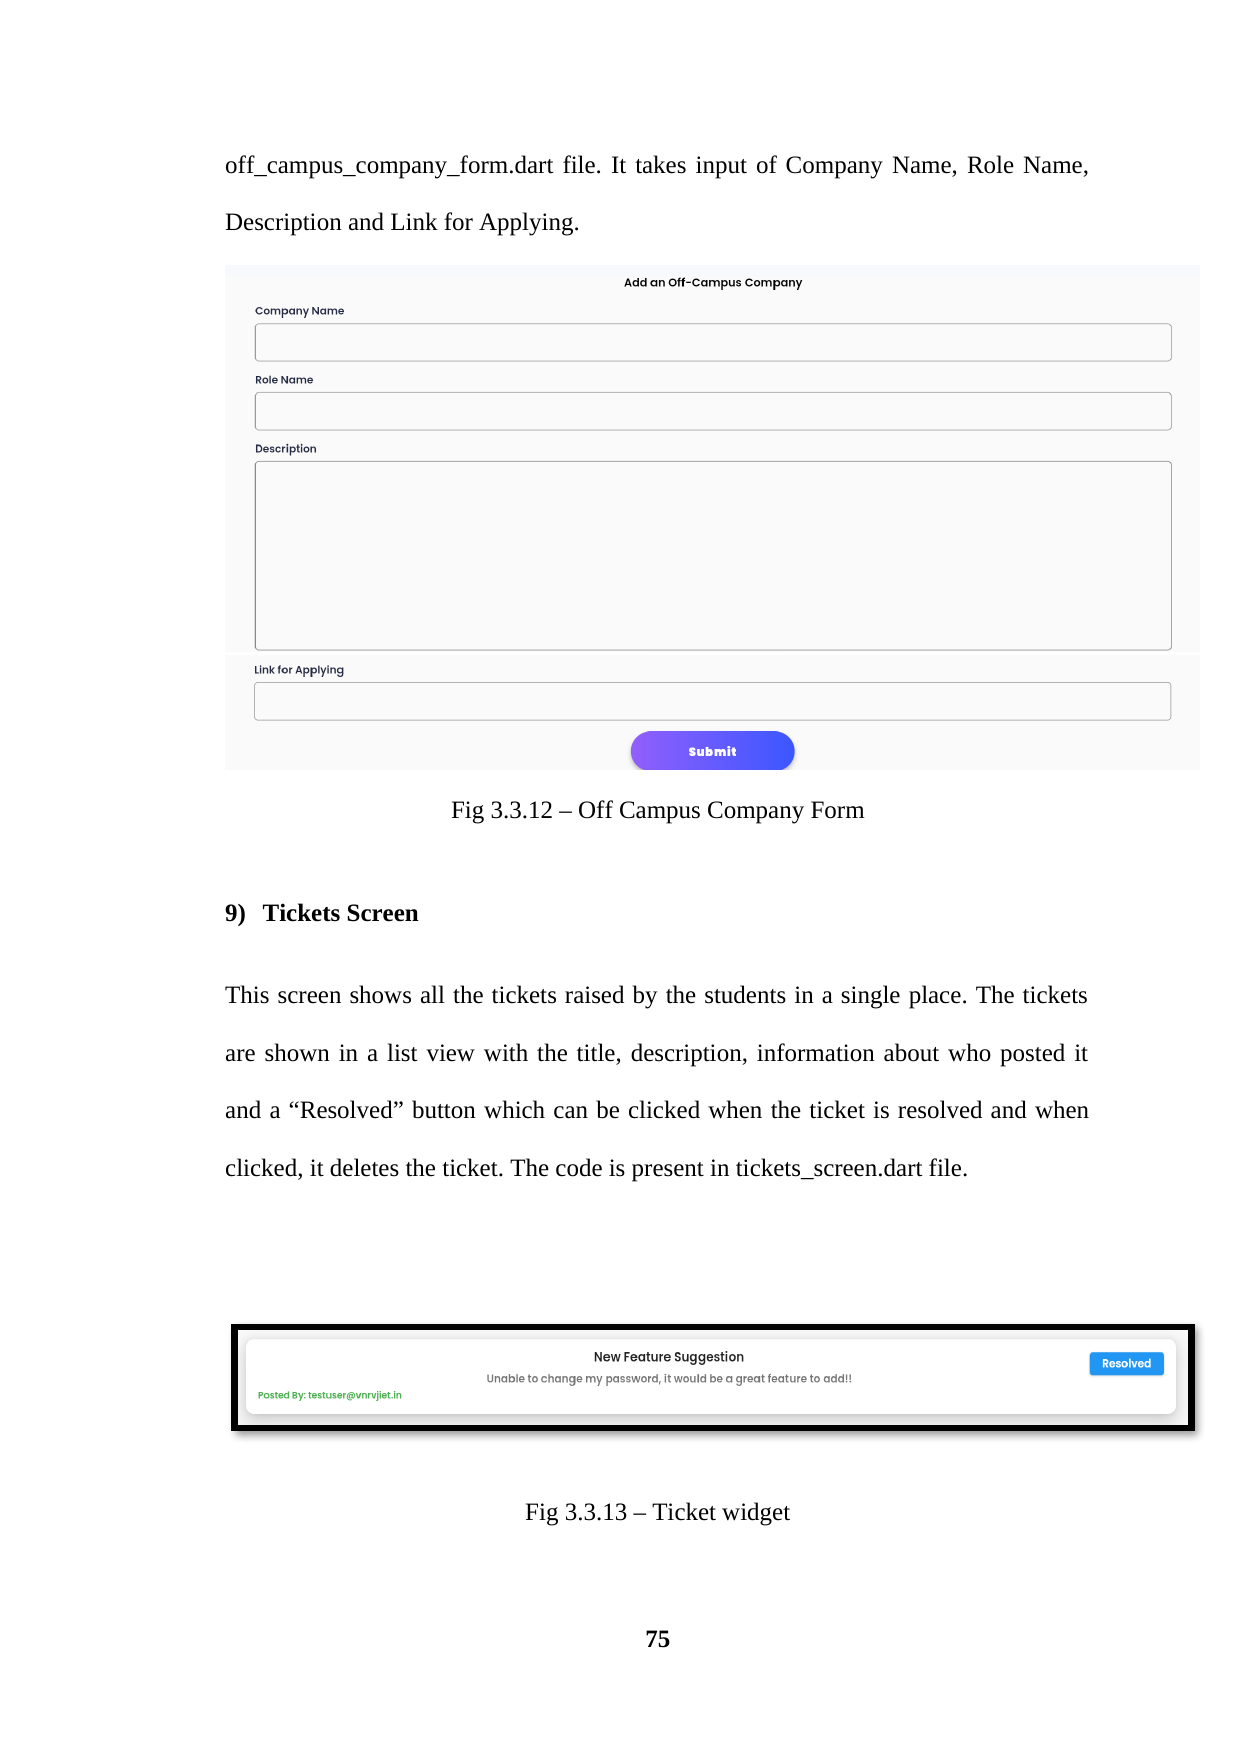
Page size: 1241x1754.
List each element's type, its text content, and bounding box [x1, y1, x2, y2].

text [225, 150, 1090, 236]
text This screen shows all the tickets raised by the students in a single place. The tickets are shown in a list view with the title, description, information about who posted it and a “Resolved” button which can be clicked when the ticket is resolved and when clicked, it deletes the ticket. The code is present in tickets_screen.dart file. [225, 980, 1090, 1181]
text Fig 3.3.12 – Off Campus Company Form [225, 796, 1090, 824]
text Fig 3.3.13 – Ticket widget [225, 1497, 1090, 1526]
picture [225, 655, 1200, 770]
picture [238, 1330, 1188, 1425]
list Tickets Screen [225, 898, 1090, 926]
picture [225, 265, 1200, 652]
